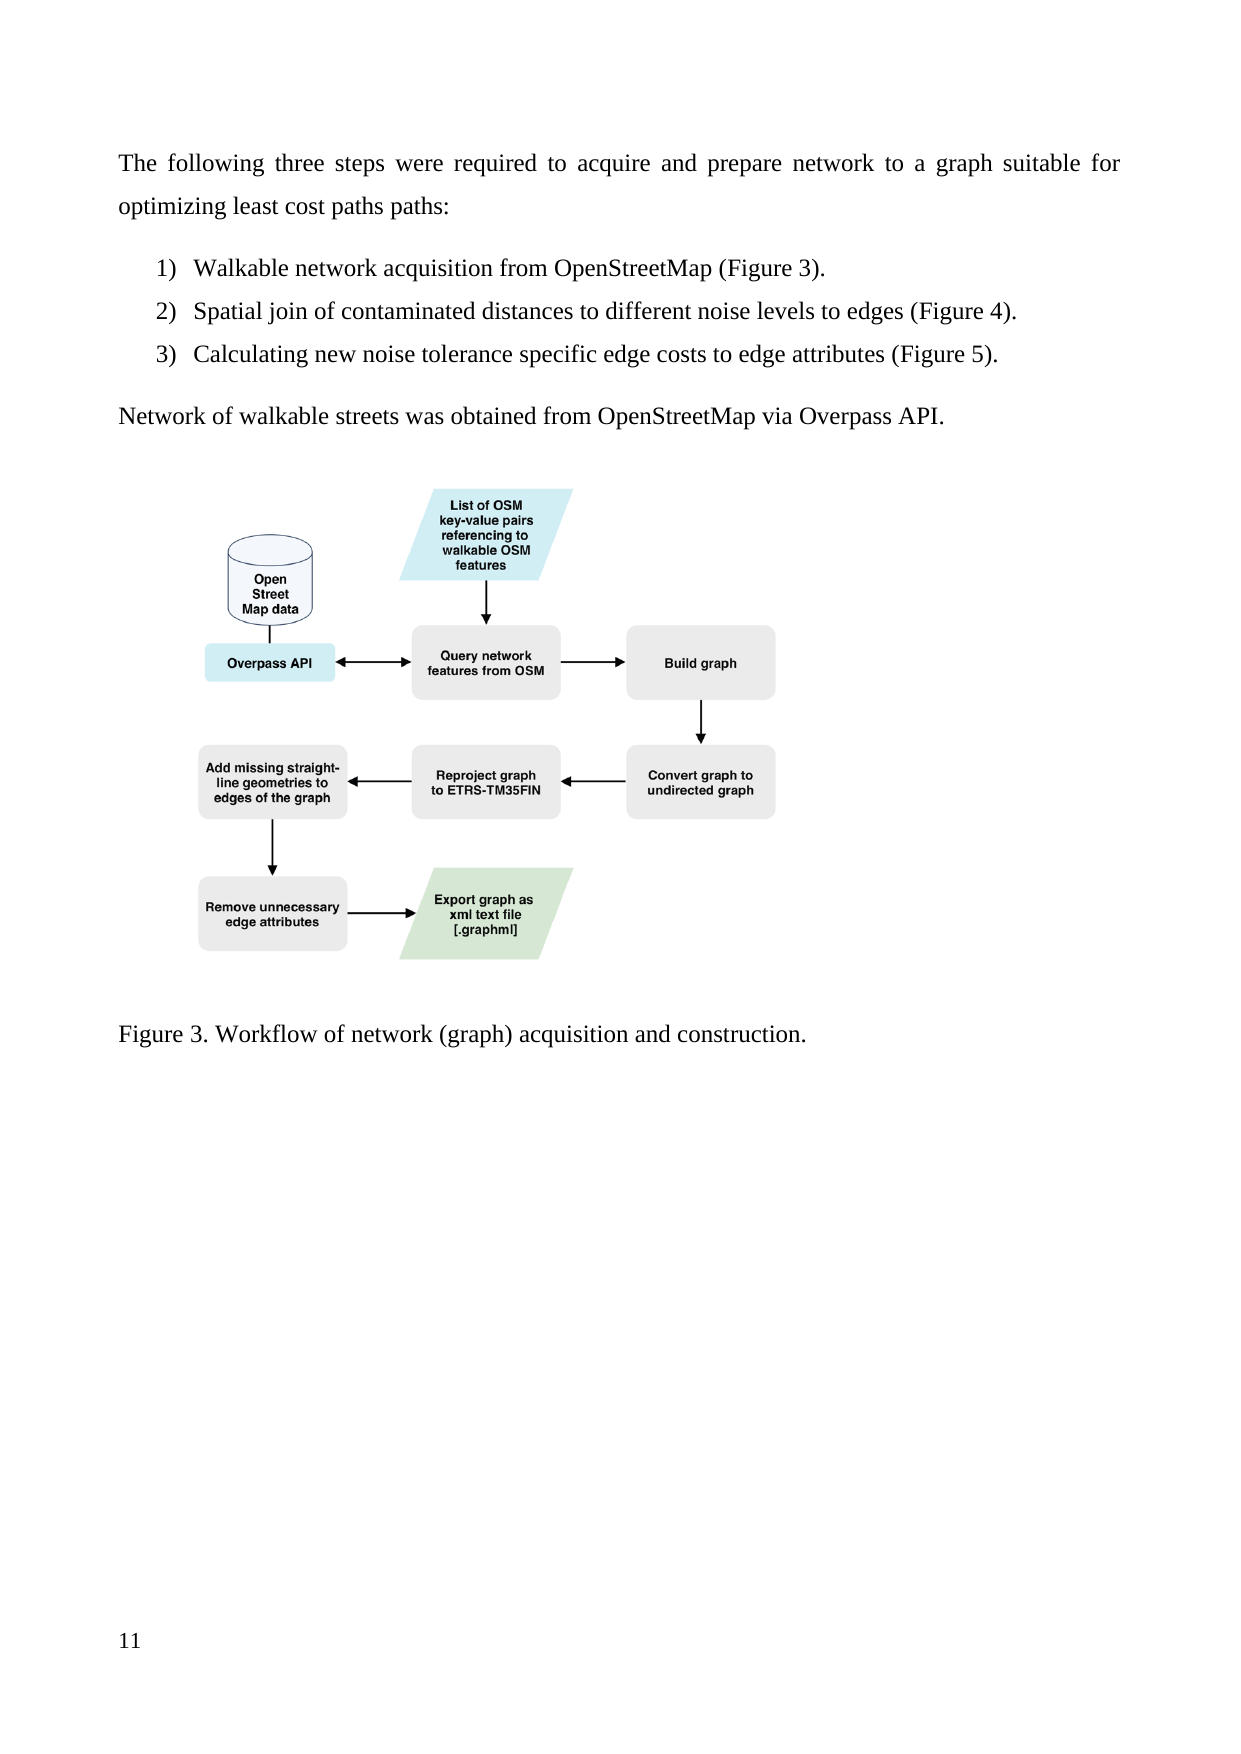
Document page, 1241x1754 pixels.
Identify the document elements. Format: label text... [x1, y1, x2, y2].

list Calculating new noise tolerance specific edge costs to edge attributes (Figure 4). [156, 339, 1122, 368]
list Walkable network acquisition from OpenStreetMap (Figure 2). [156, 253, 1122, 281]
list Spatial join of contaminated distances to different noise levels to edges (Figure 3). [156, 296, 1122, 324]
text Network of walkable streets was obtained from OpenStreetMap via Overpass API. [118, 401, 1122, 429]
picture [118, 462, 844, 986]
text The following three steps were required to acquire and prepare network to a graph suitable for optimizing least cost paths paths: [118, 148, 1122, 219]
text Figure . Workflow of network (graph) acquisition and construction. [118, 1019, 1122, 1048]
